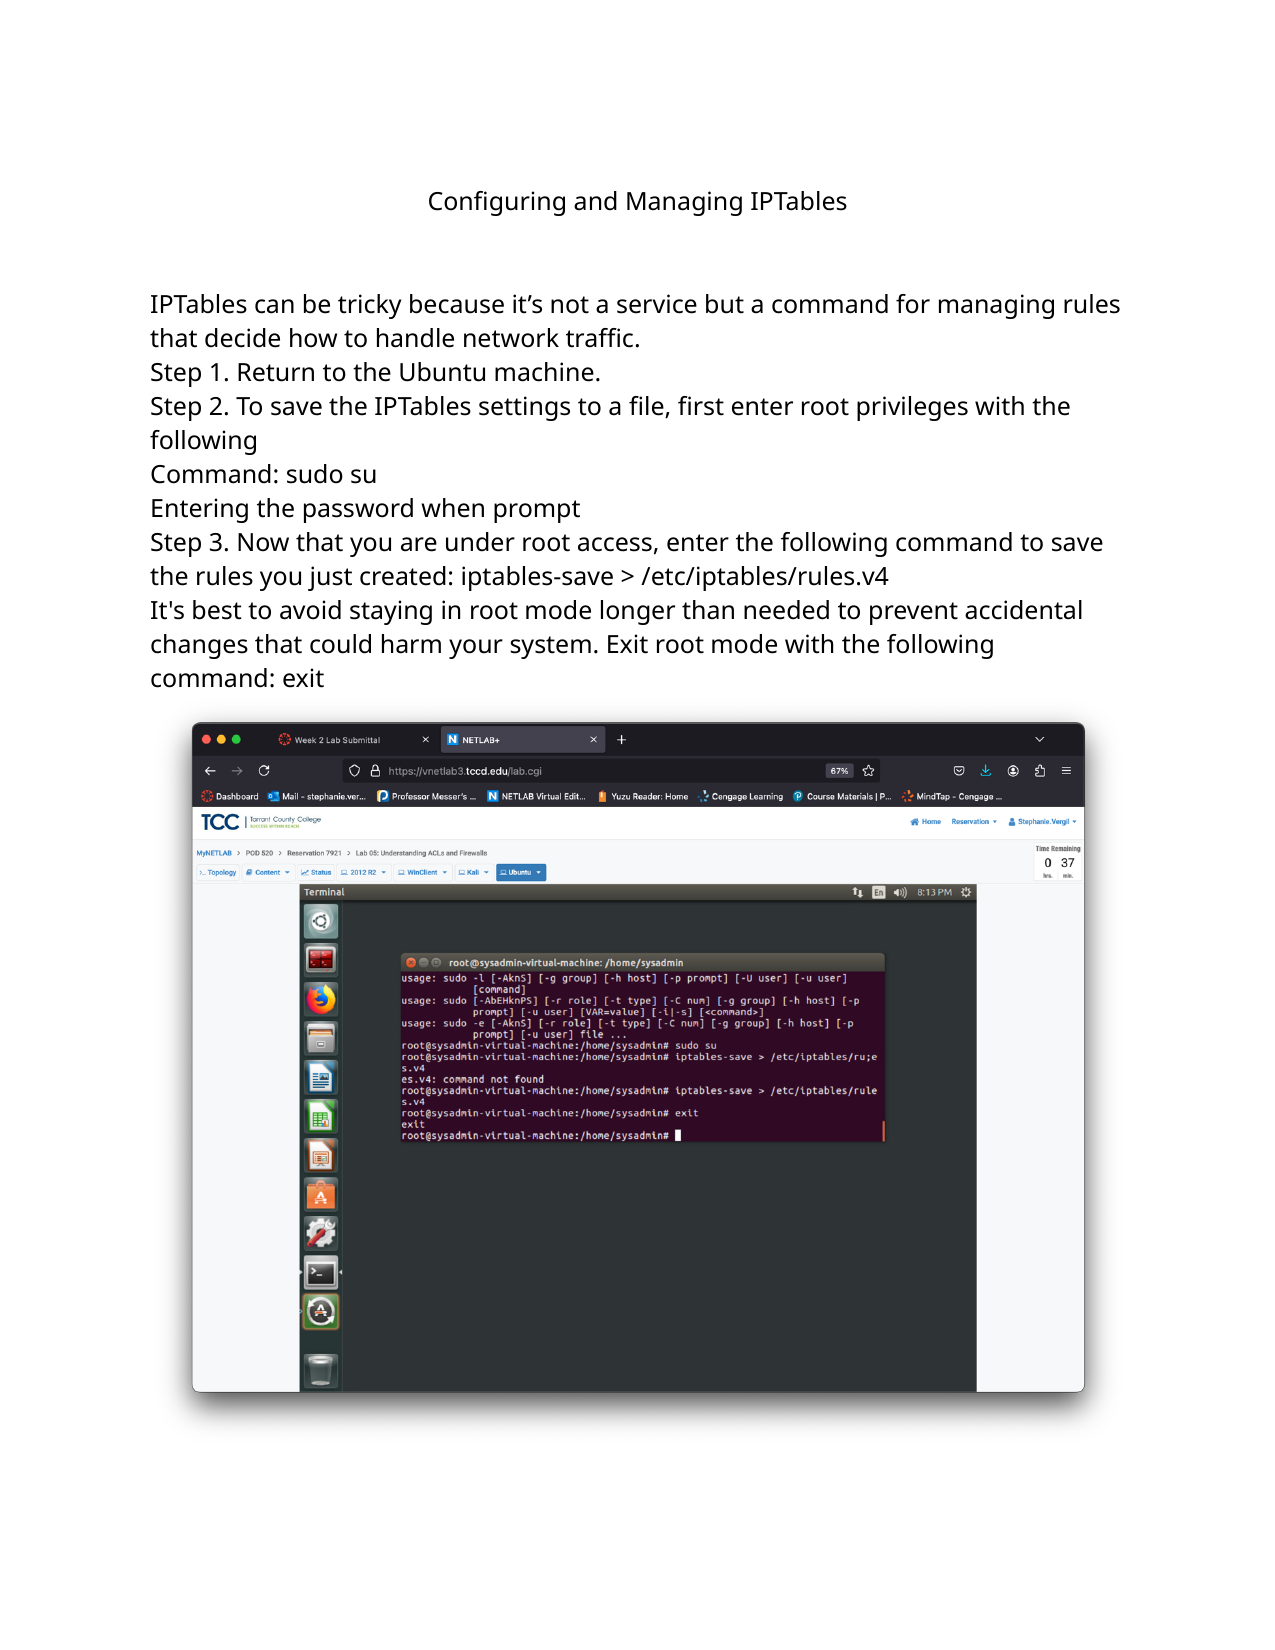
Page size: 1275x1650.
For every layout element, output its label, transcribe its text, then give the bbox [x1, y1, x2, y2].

text Entering the password when prompt [150, 491, 1125, 525]
text Step 2. To save the IPTables settings to a file, first enter root privileges with the following [150, 388, 1125, 457]
text It's best to avoid staying in root mode longer than needed to prevent accidental changes that could harm your system. Exit root mode with the following command: exit [150, 593, 1125, 695]
text Configuring and Managing IPTables [150, 184, 1125, 218]
text IPTables can be tricky because it’s not a service but a command for managing rules that decide how to handle network traffic. [150, 286, 1125, 354]
text Step 3. Now that you are under root access, enter the following command to save the rules you just created: iptables-save > /etc/iptables/rules.v4 [150, 525, 1125, 593]
text Step 1. Return to the Ubuntu machine. [150, 354, 1125, 388]
picture [150, 695, 1125, 1447]
text Command: sudo su [150, 457, 1125, 491]
